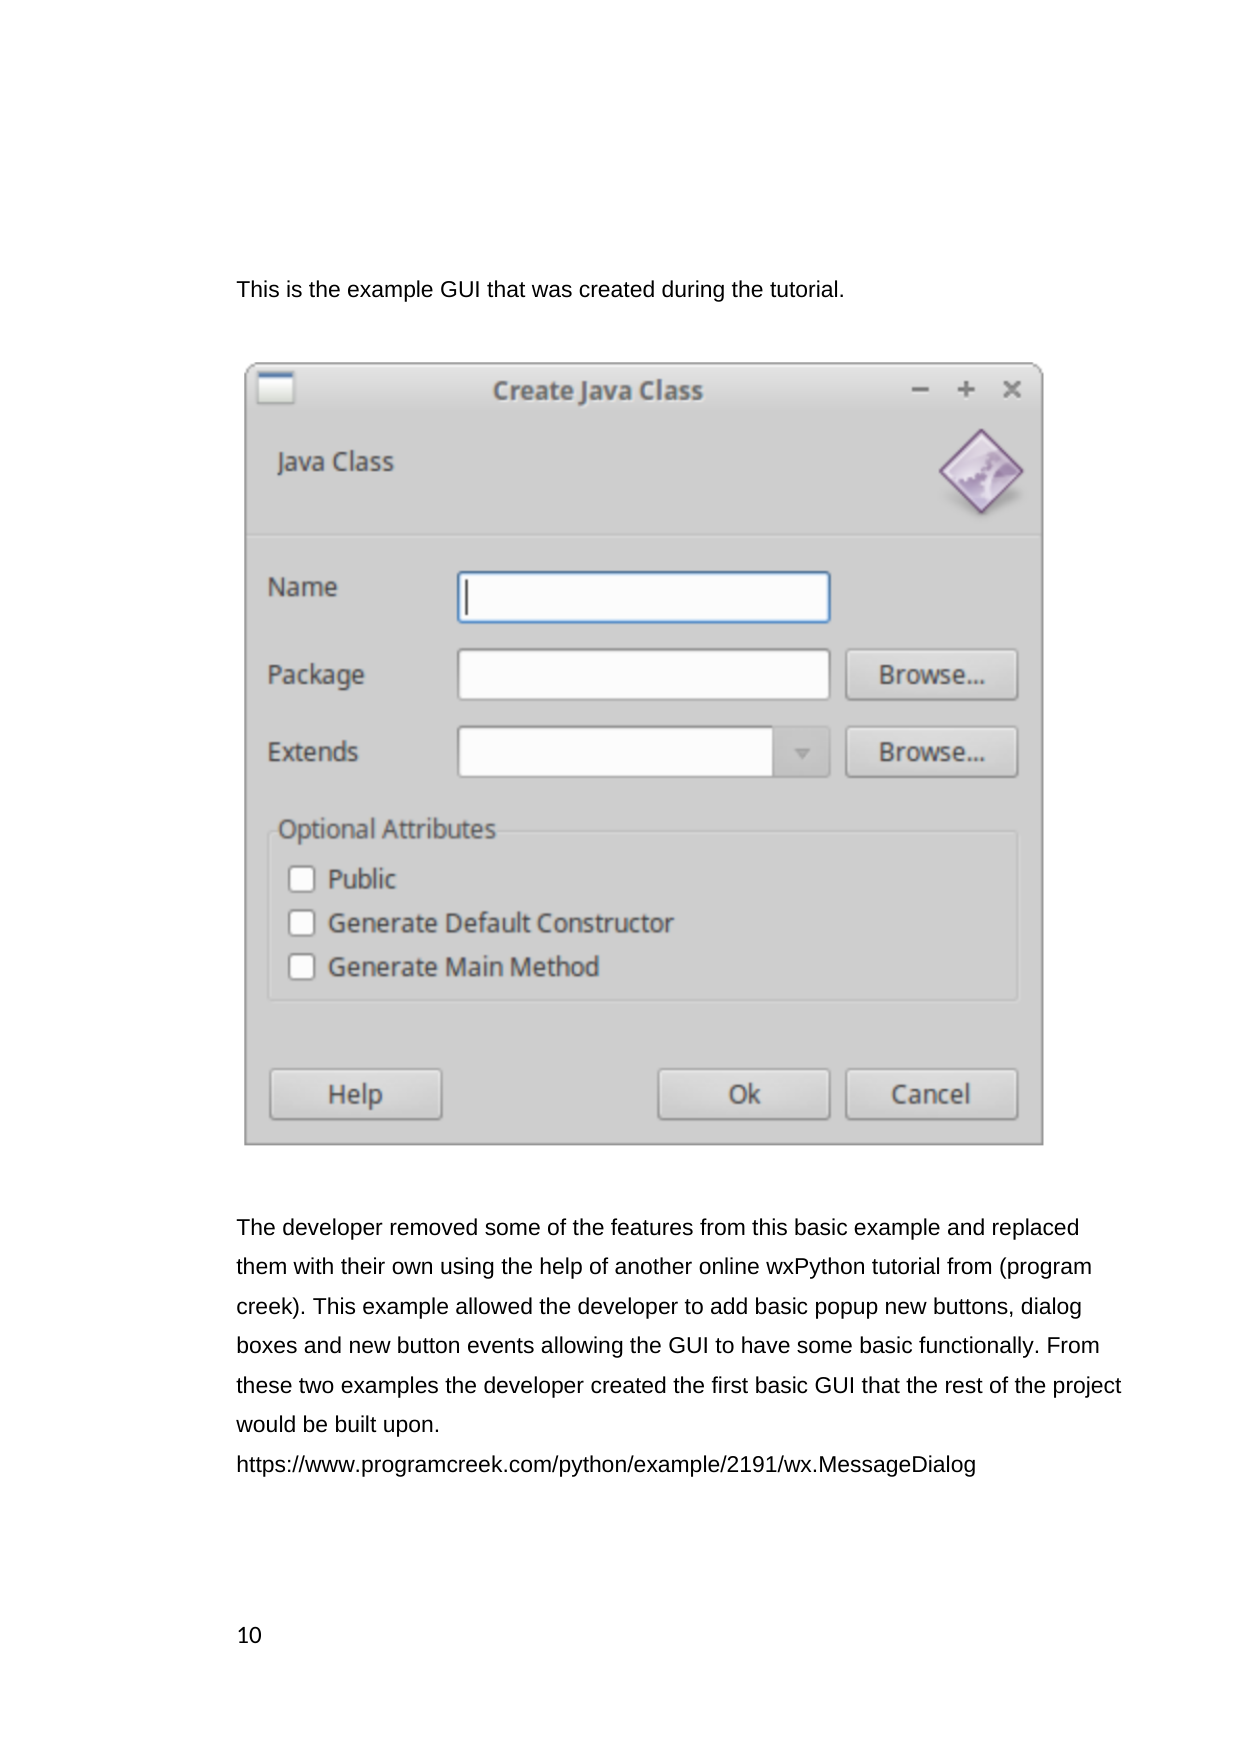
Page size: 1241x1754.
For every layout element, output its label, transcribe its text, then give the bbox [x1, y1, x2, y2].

text This is the example GUI that was created during the tutorial. [236, 276, 1122, 302]
text The developer removed some of the features from this basic example and replaced them with their own using the help of another online wxPython tutorial from (program creek). This example allowed the developer to add basic popup new buttons, dialog boxes and new button events allowing the GUI to have some basic functionally. From these two examples the developer created the first basic GUI that the rest of the project would be built upon. https://www.programcreek.com/python/example/2191/wx.MessageDialog [236, 1214, 1122, 1477]
picture [236, 355, 1055, 1160]
